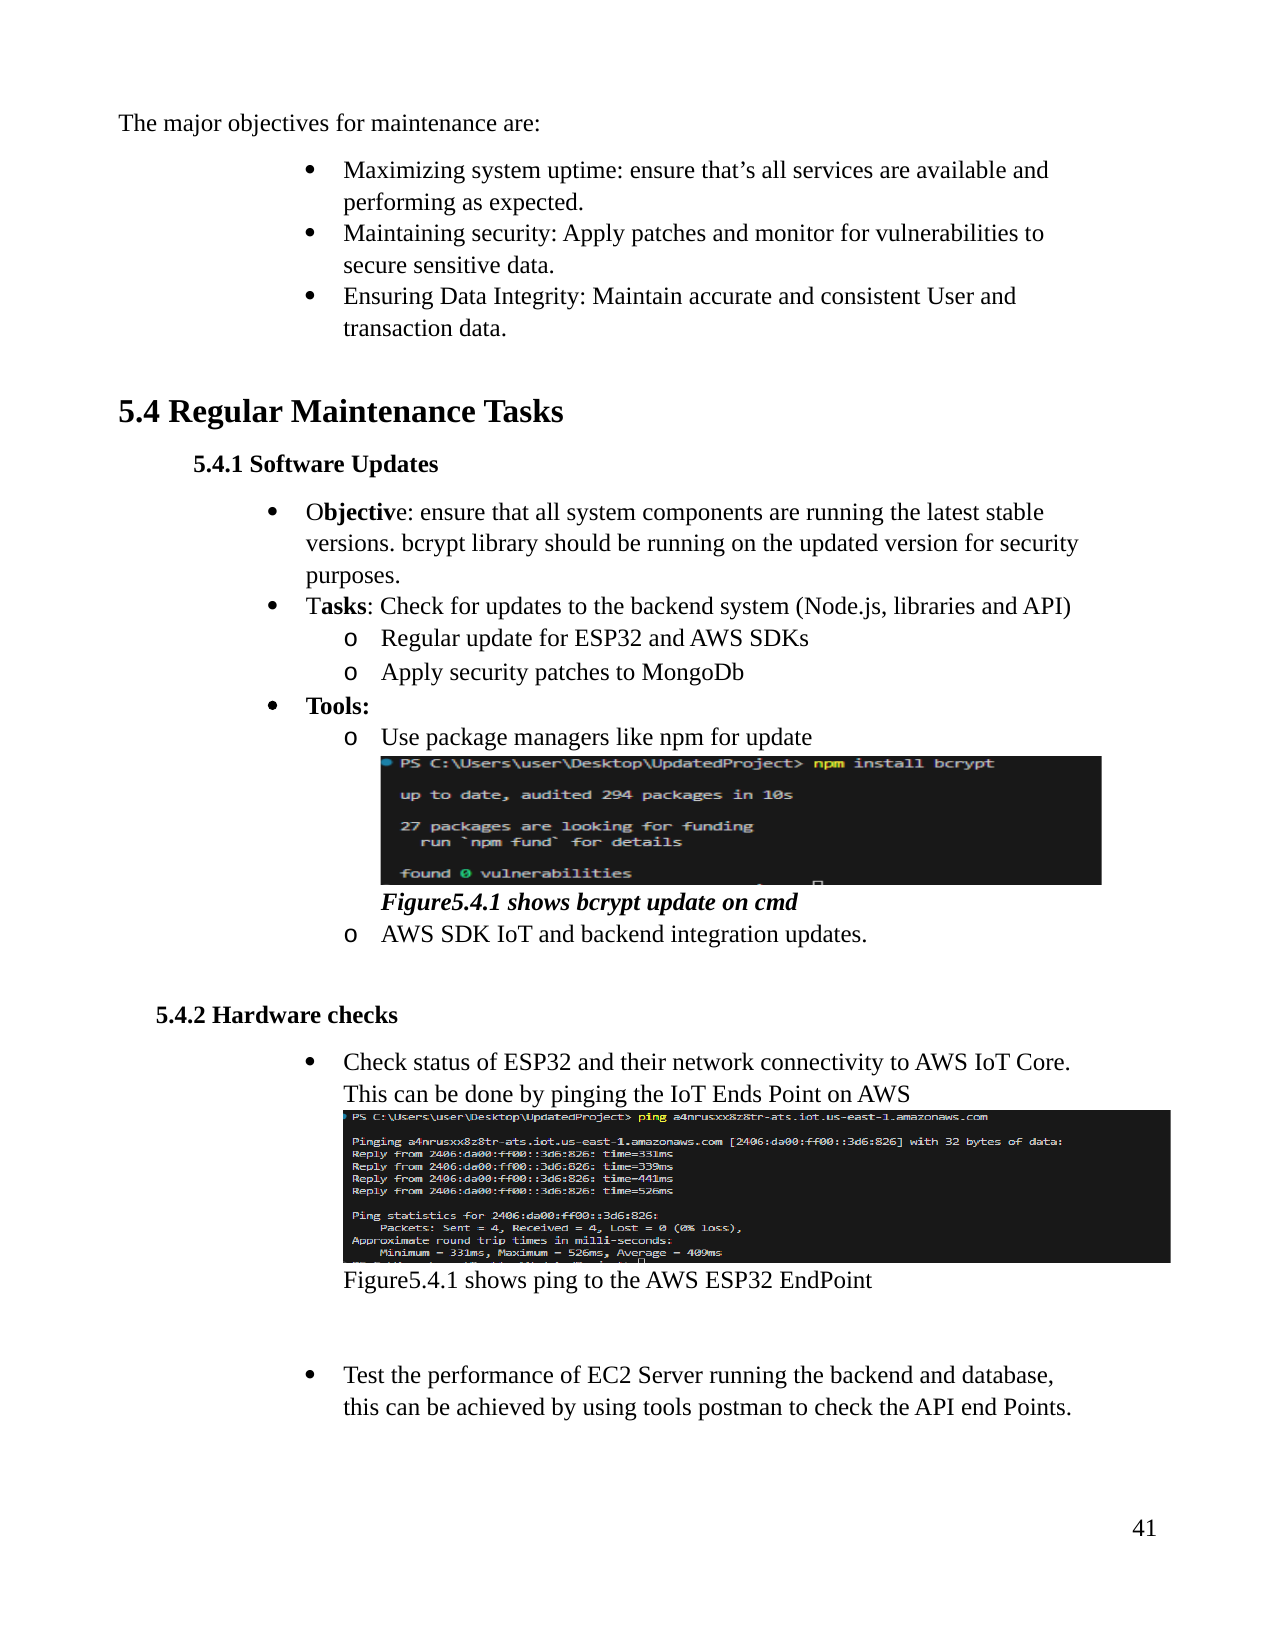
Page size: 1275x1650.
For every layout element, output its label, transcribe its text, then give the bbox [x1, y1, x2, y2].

list Ensuring Data Integrity: Maintain accurate and consistent User and transaction data. [306, 281, 1082, 342]
list Use package managers like npm for update [343, 722, 1082, 753]
list Test the performance of EC2 Server running the backend and database, this can be achieved by using tools postman to check the API end Points. [306, 1360, 1082, 1421]
list This can be done by pinging the IoT Ends Point on AWS [343, 1079, 1082, 1107]
text 5.4.1 Software Updates [119, 449, 1082, 478]
list Regular update for ESP32 and AWS SDKs [343, 623, 1082, 654]
list Maintaining security: Apply patches and monitor for vulnerabilities to secure sensitive data. [306, 218, 1082, 278]
text 5.4 Regular Maintenance Tasks [118, 392, 1082, 430]
list AWS SDK IoT and backend integration updates. [343, 919, 1082, 949]
list Tasks: Check for updates to the backend system (Node.js, libraries and API) [268, 591, 1082, 620]
list Apply security patches to MongoDb [343, 657, 1082, 688]
list Objective: ensure that all system components are running the latest stable versions. bcrypt library should be running on the updated version for security purposes. [268, 497, 1082, 589]
list Figure5.4.1 shows bcrypt update on cmd [381, 887, 1082, 916]
picture [343, 1110, 1171, 1263]
list Check status of ESP32 and their network connectivity to AWS IoT Core. [306, 1047, 1082, 1076]
text 5.4.2 Hardware checks [118, 1000, 1082, 1028]
list Maximizing system uptime: ensure that’s all services are available and performing as expected. [306, 155, 1082, 215]
list Figure5.4.1 shows ping to the AWS ESP32 EndPoint [343, 1266, 1082, 1294]
list Tools: [268, 691, 1082, 719]
text The major objectives for maintenance are: [118, 108, 1082, 136]
picture [380, 756, 1102, 885]
